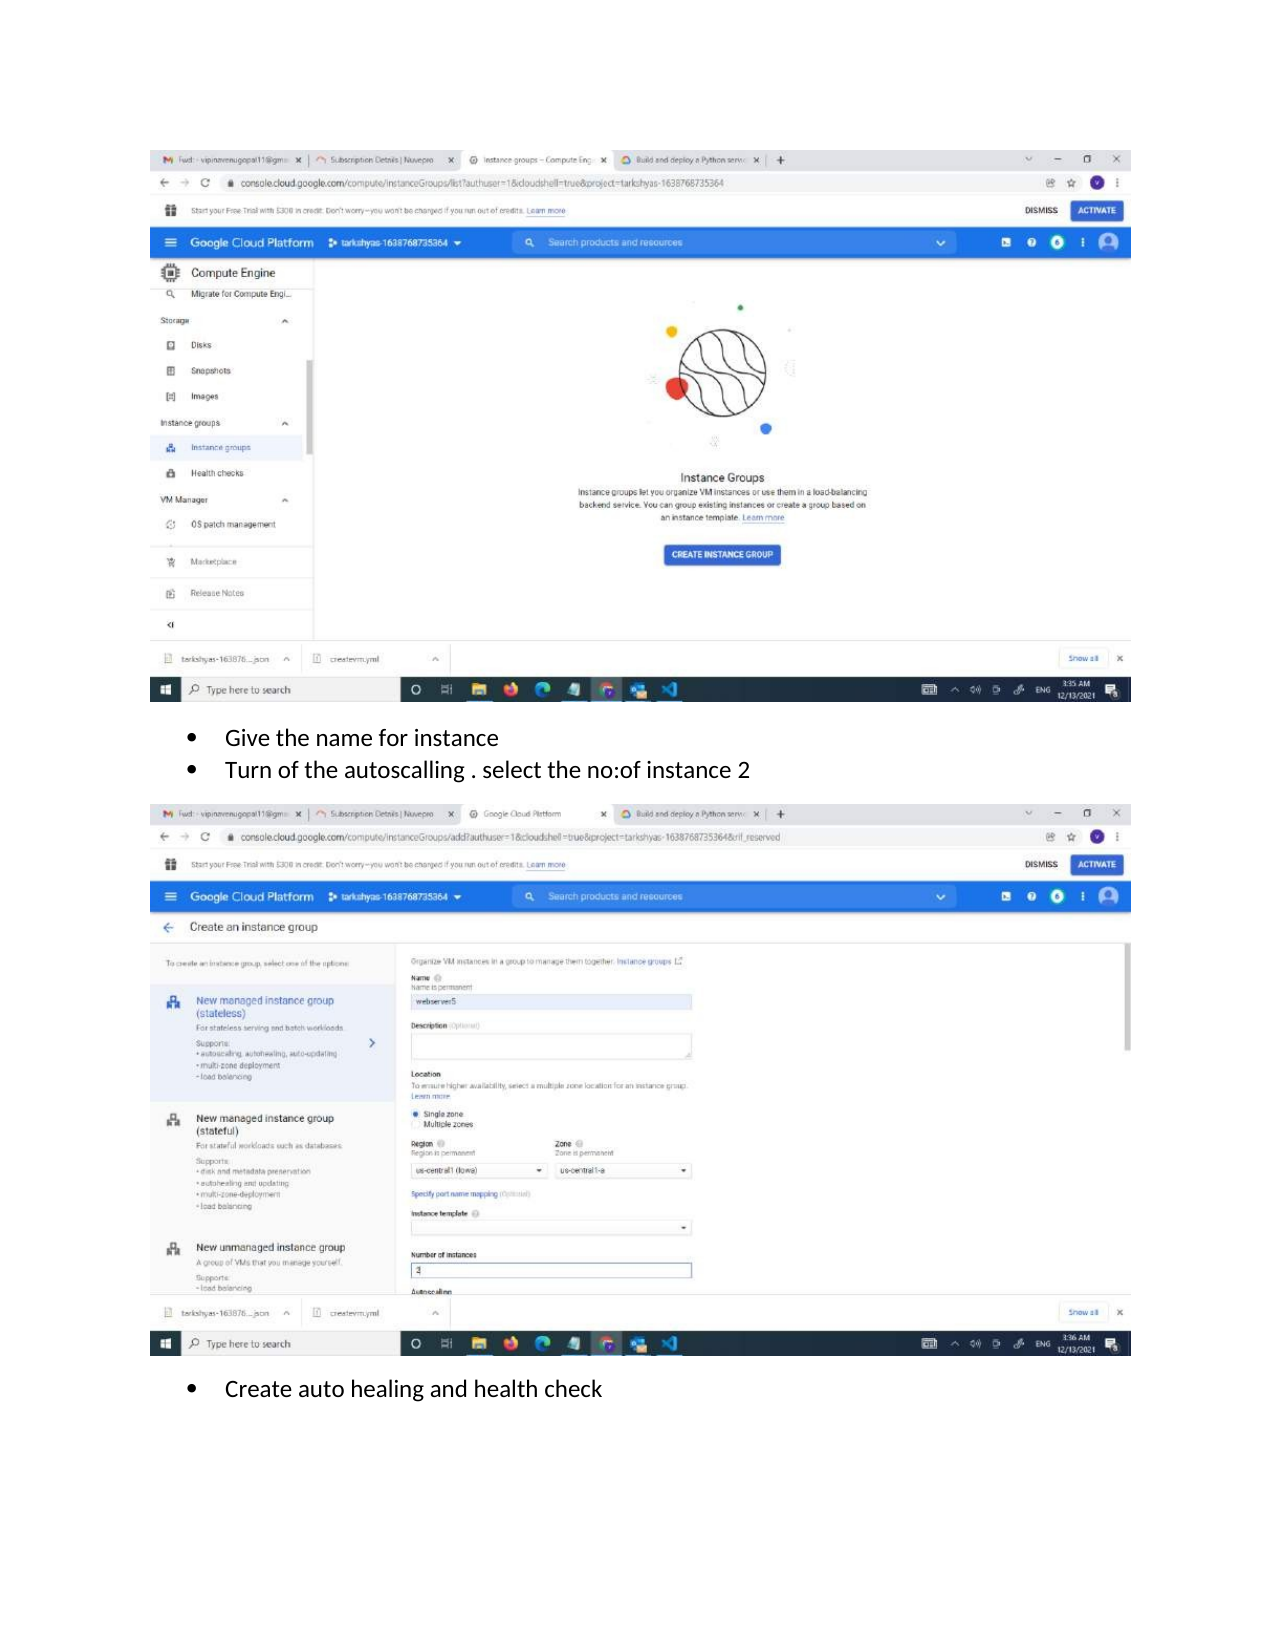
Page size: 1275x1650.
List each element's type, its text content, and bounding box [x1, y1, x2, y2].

list Give the name for instance [187, 722, 1210, 752]
list Turn of the autoscalling . select the no:of instance 2 [187, 754, 1210, 785]
picture [150, 804, 1131, 1356]
picture [150, 150, 1131, 702]
